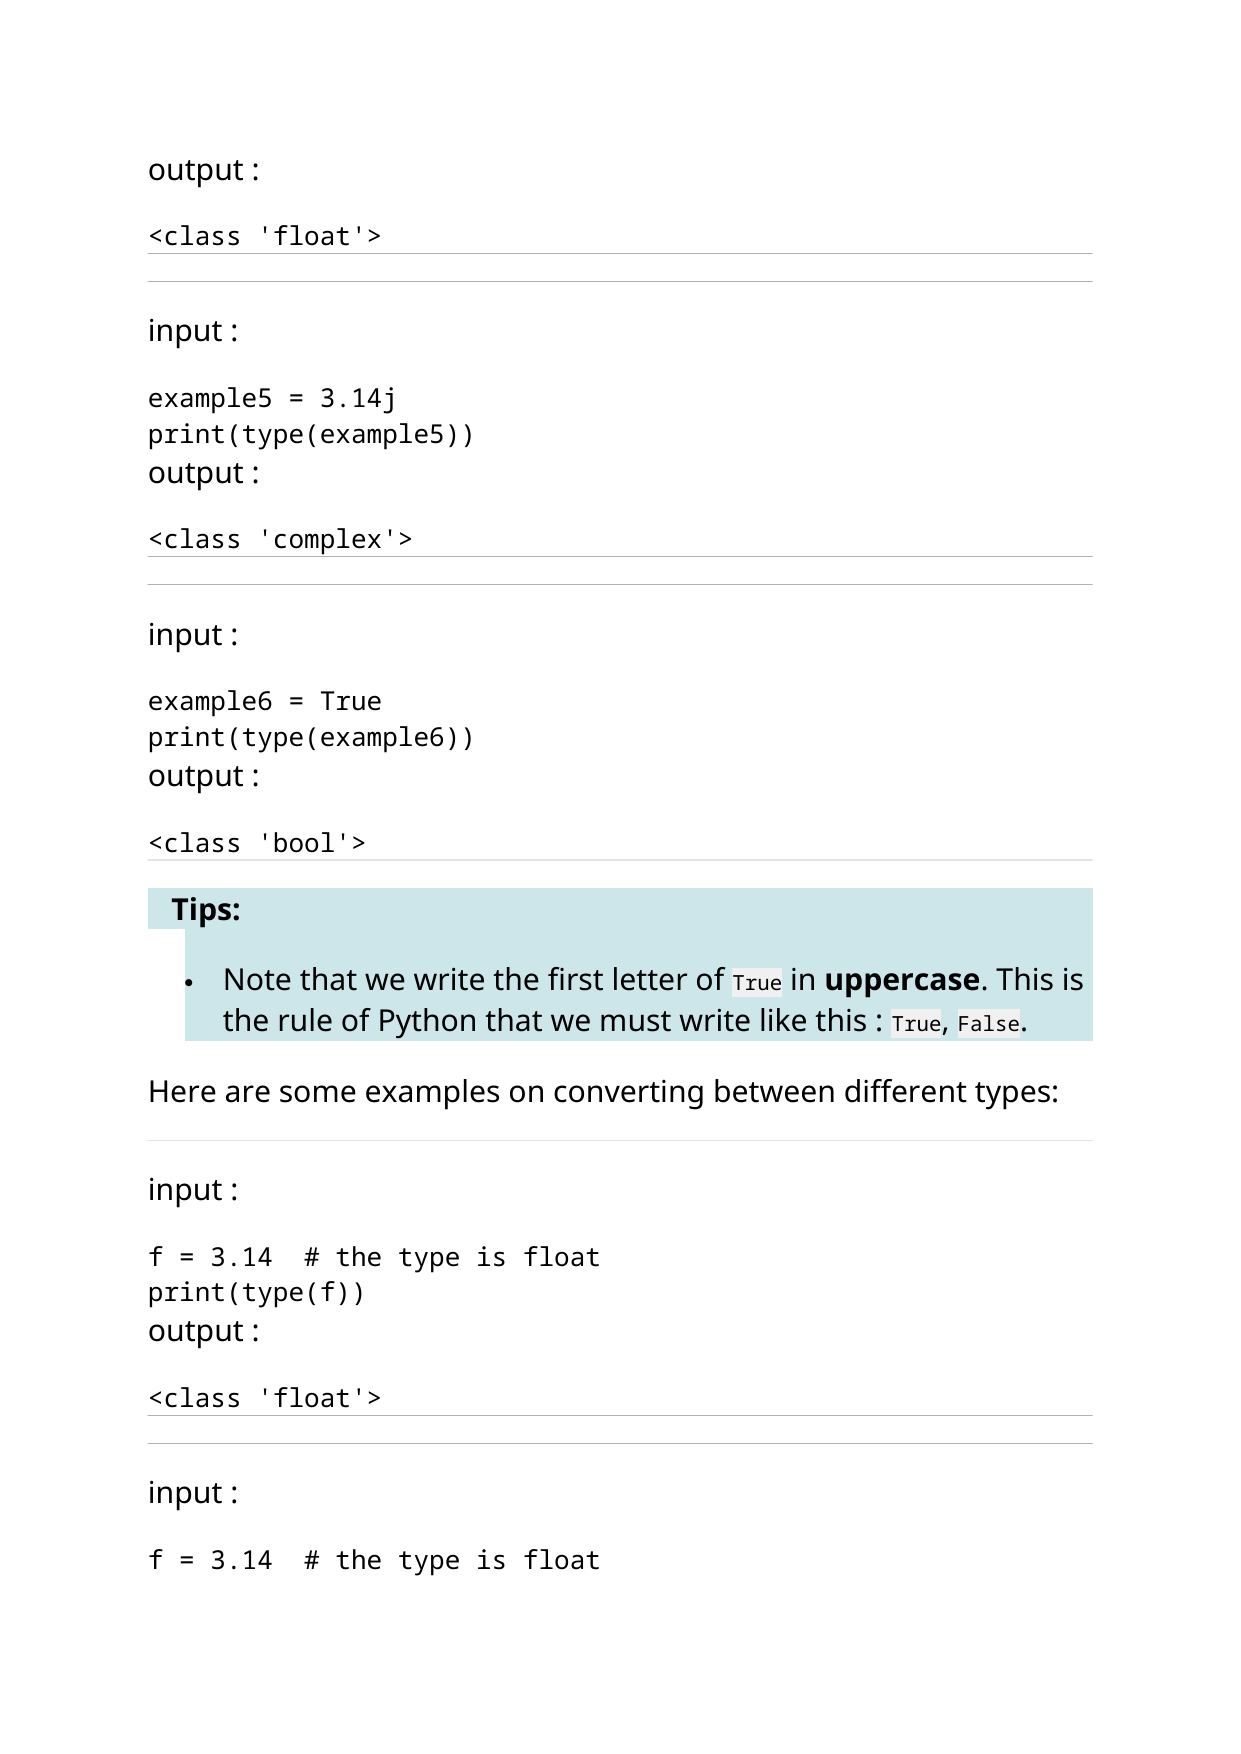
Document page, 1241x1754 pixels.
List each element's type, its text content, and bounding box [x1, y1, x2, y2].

text example5 = 3.14j [148, 380, 1093, 415]
text input : [148, 613, 1093, 654]
text <class 'complex'> [148, 521, 1093, 556]
list Note that we write the first letter of True in uppercase. This is the rule of Python that we must write like this : True, False. [185, 958, 1093, 1041]
text 💡Tips: [148, 888, 1093, 929]
text <class 'float'> [148, 218, 1093, 253]
text output : [148, 451, 1093, 492]
text f = 3.14 # the type is float [148, 1238, 1093, 1274]
text output : [148, 1309, 1093, 1351]
text output : [148, 754, 1093, 795]
text <class 'bool'> [148, 824, 1093, 859]
text output : [148, 148, 1093, 189]
text input : [148, 309, 1093, 351]
text <class 'float'> [148, 1380, 1093, 1415]
text print(type(example5)) [148, 415, 1093, 451]
text input : [148, 1168, 1093, 1209]
text input : [148, 1471, 1093, 1512]
text print(type(f)) [148, 1274, 1093, 1309]
text f = 3.14 # the type is float [148, 1542, 1093, 1577]
text print(type(example6)) [148, 718, 1093, 754]
text example6 = True [148, 683, 1093, 718]
text Here are some examples on converting between different types: [148, 1070, 1093, 1111]
